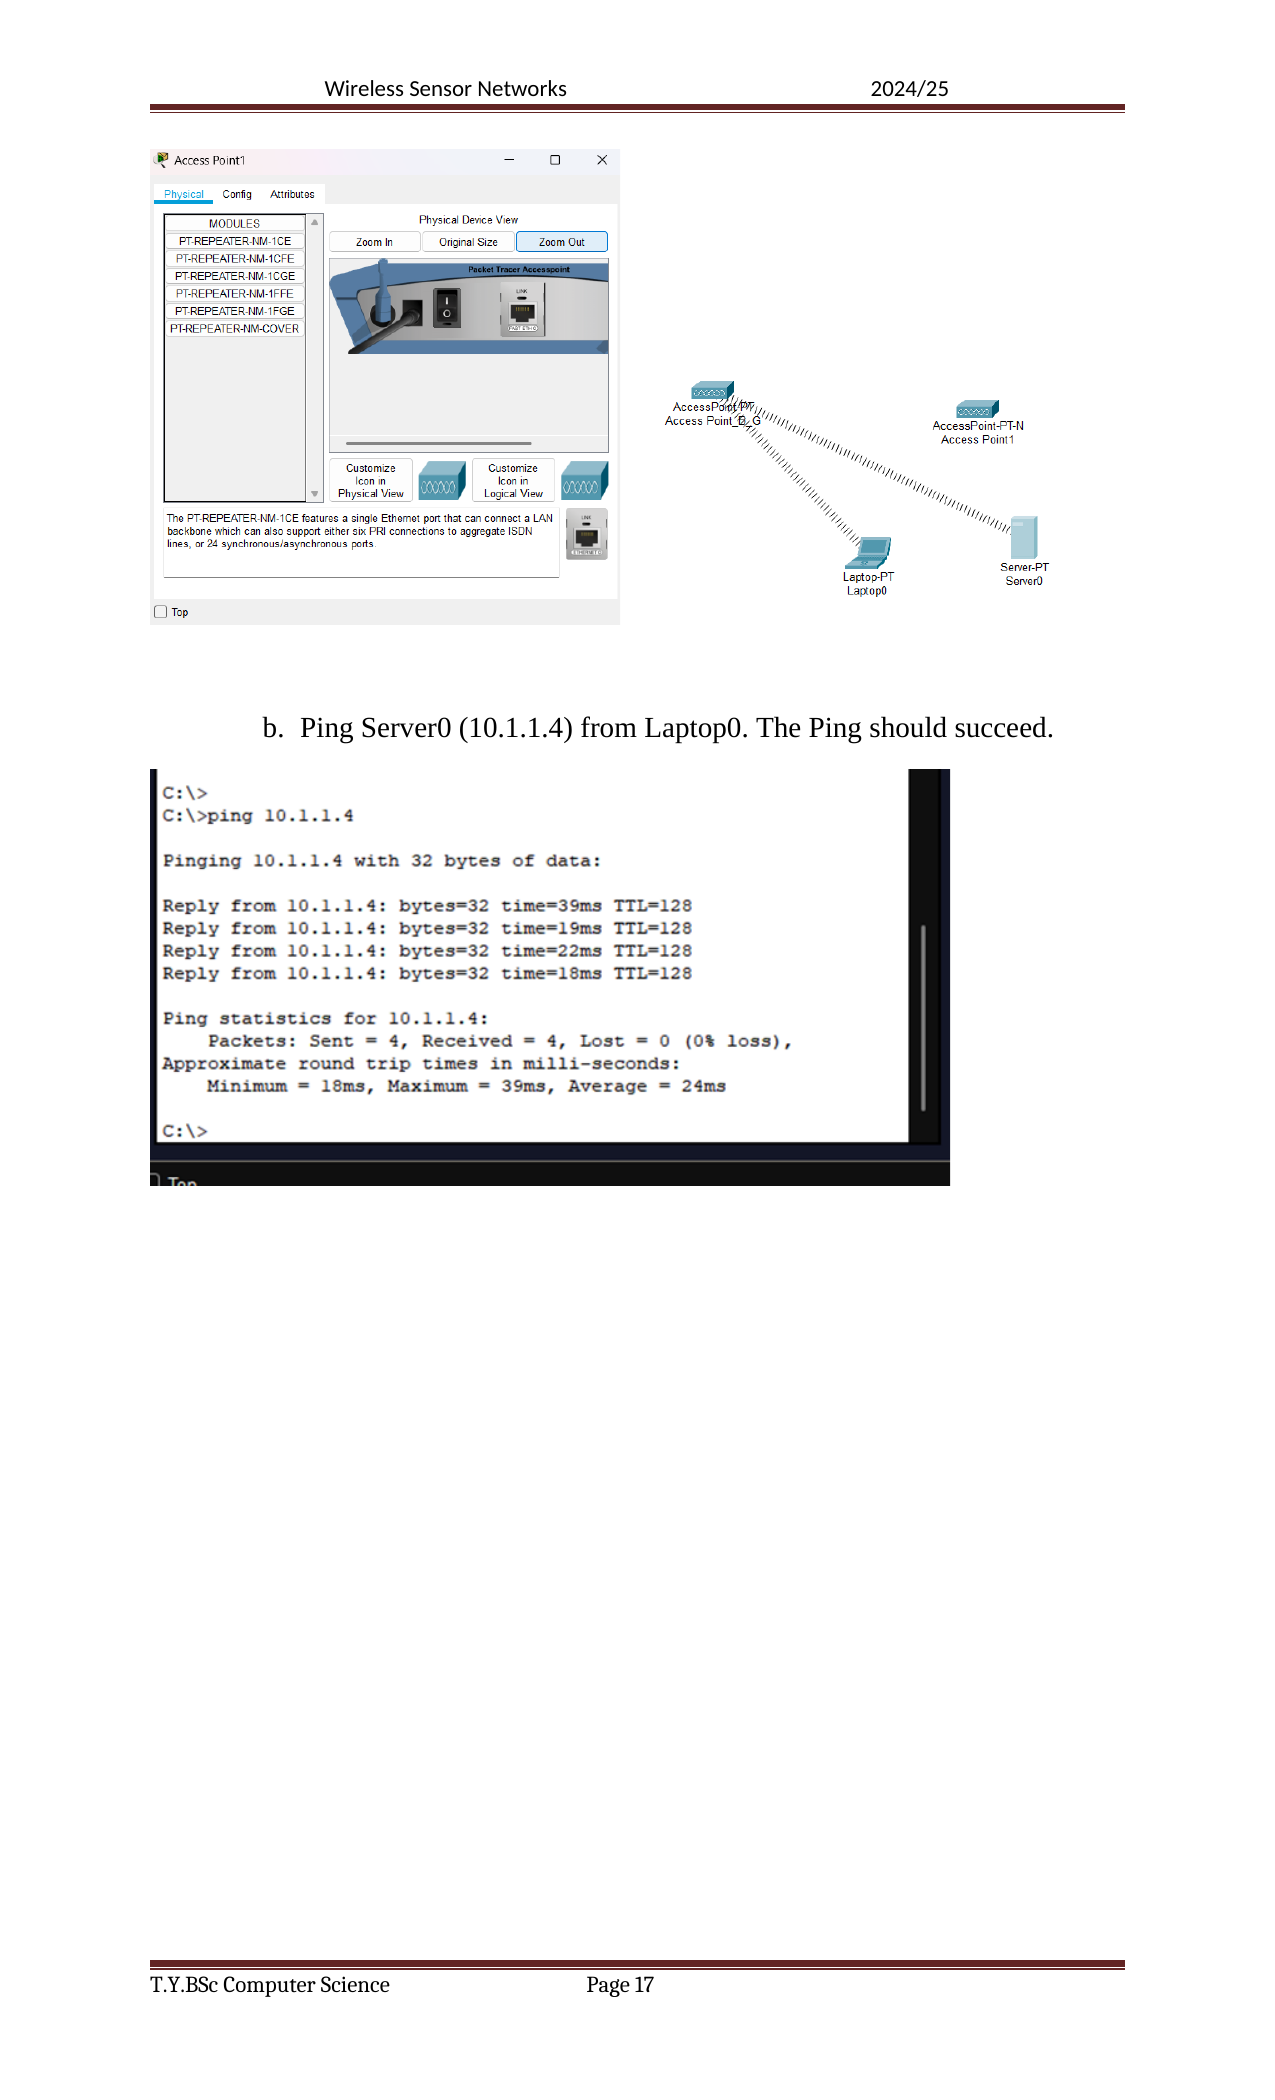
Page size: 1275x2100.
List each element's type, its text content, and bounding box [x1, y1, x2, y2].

picture [634, 347, 1123, 625]
picture [150, 769, 951, 1186]
picture [150, 149, 621, 625]
list Ping Server0 (10.1.1.4) from Laptop0. The Ping should succeed. [262, 710, 1125, 744]
